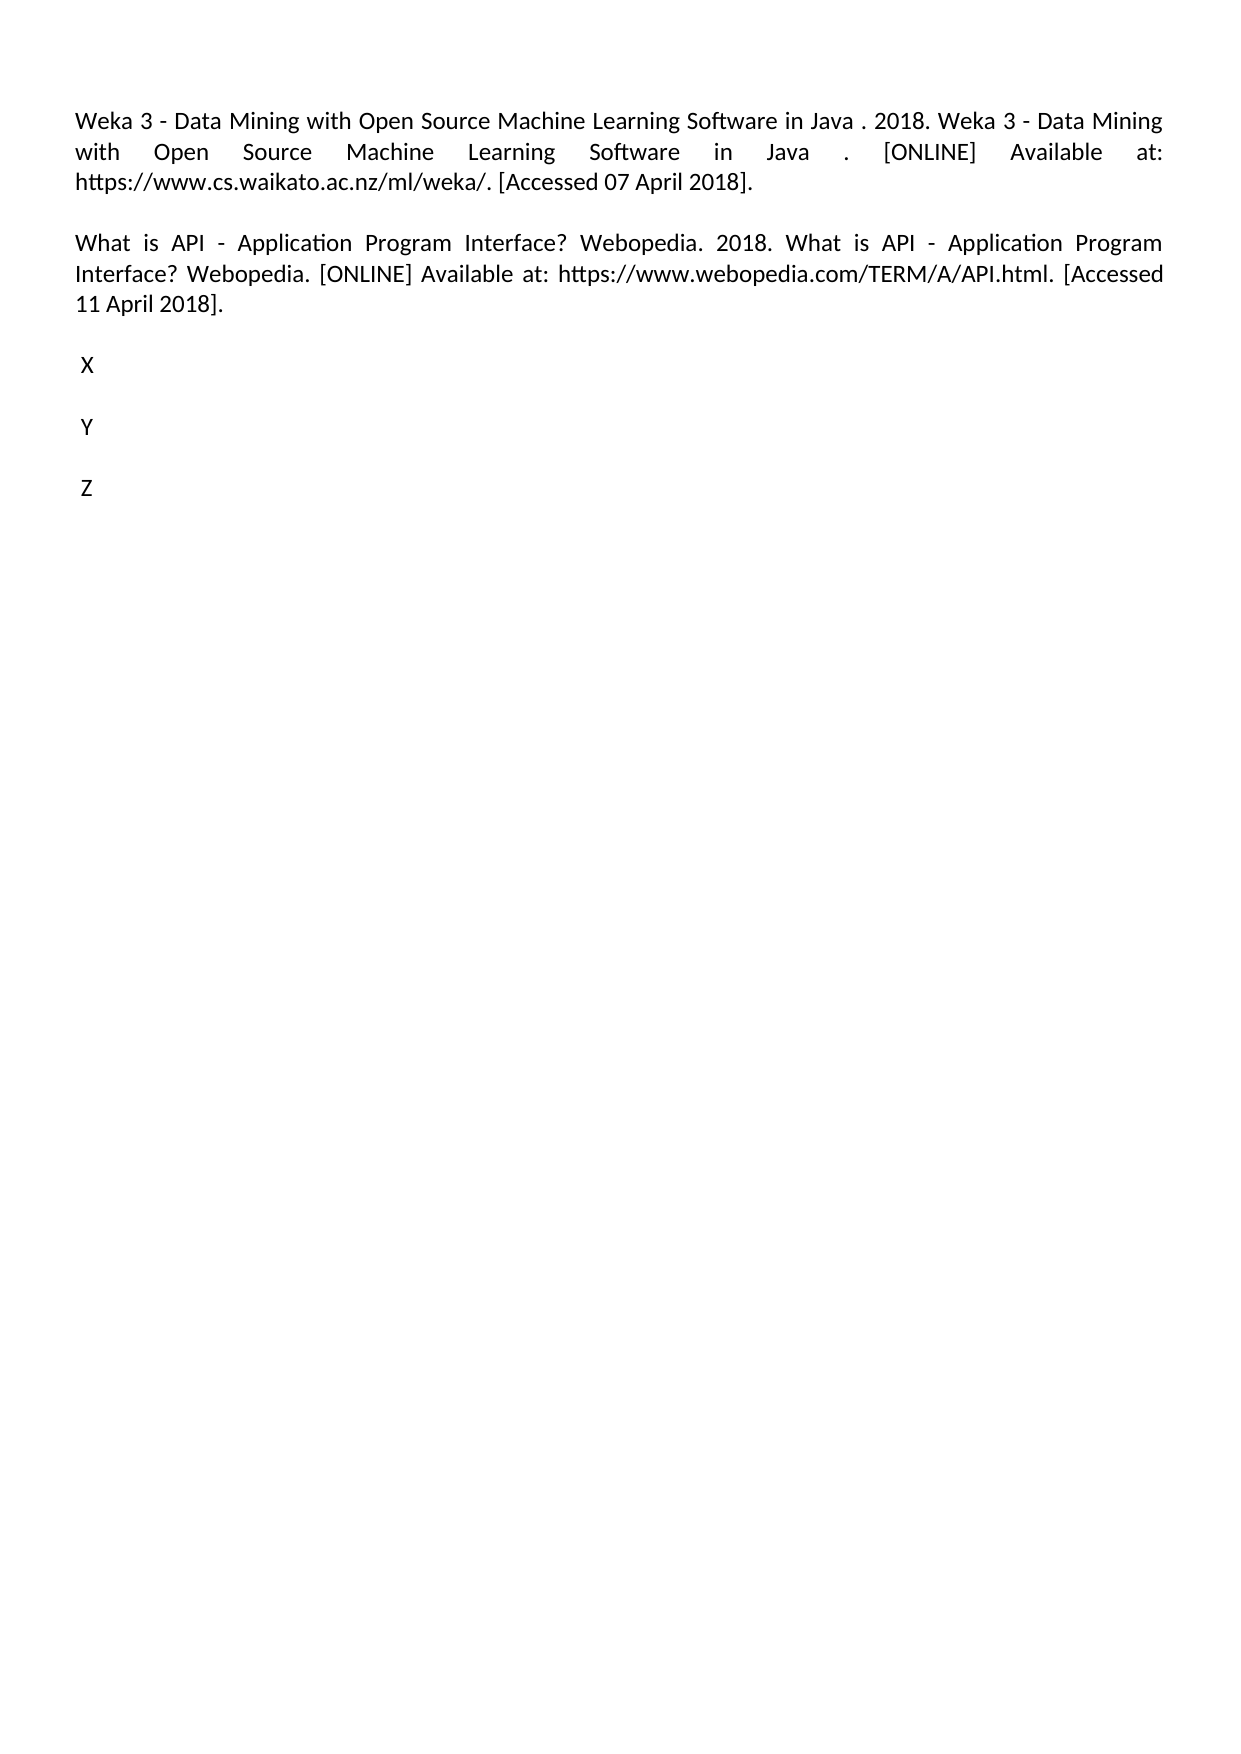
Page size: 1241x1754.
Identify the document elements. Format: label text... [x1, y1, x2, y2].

text What is API - Application Program Interface? Webopedia. 2018. What is API - Application Program Interface? Webopedia. [ONLINE] Available at: https://www.webopedia.com/TERM/A/API.html. [Accessed 11 April 2018]. [75, 228, 1165, 319]
text Y [75, 411, 1165, 441]
text Z [75, 472, 1165, 502]
text Weka 3 - Data Mining with Open Source Machine Learning Software in Java . 2018. Weka 3 - Data Mining with Open Source Machine Learning Software in Java . [ONLINE] Available at: https://www.cs.waikato.ac.nz/ml/weka/. [Accessed 07 April 2018]. [75, 106, 1165, 197]
text X [75, 350, 1165, 380]
